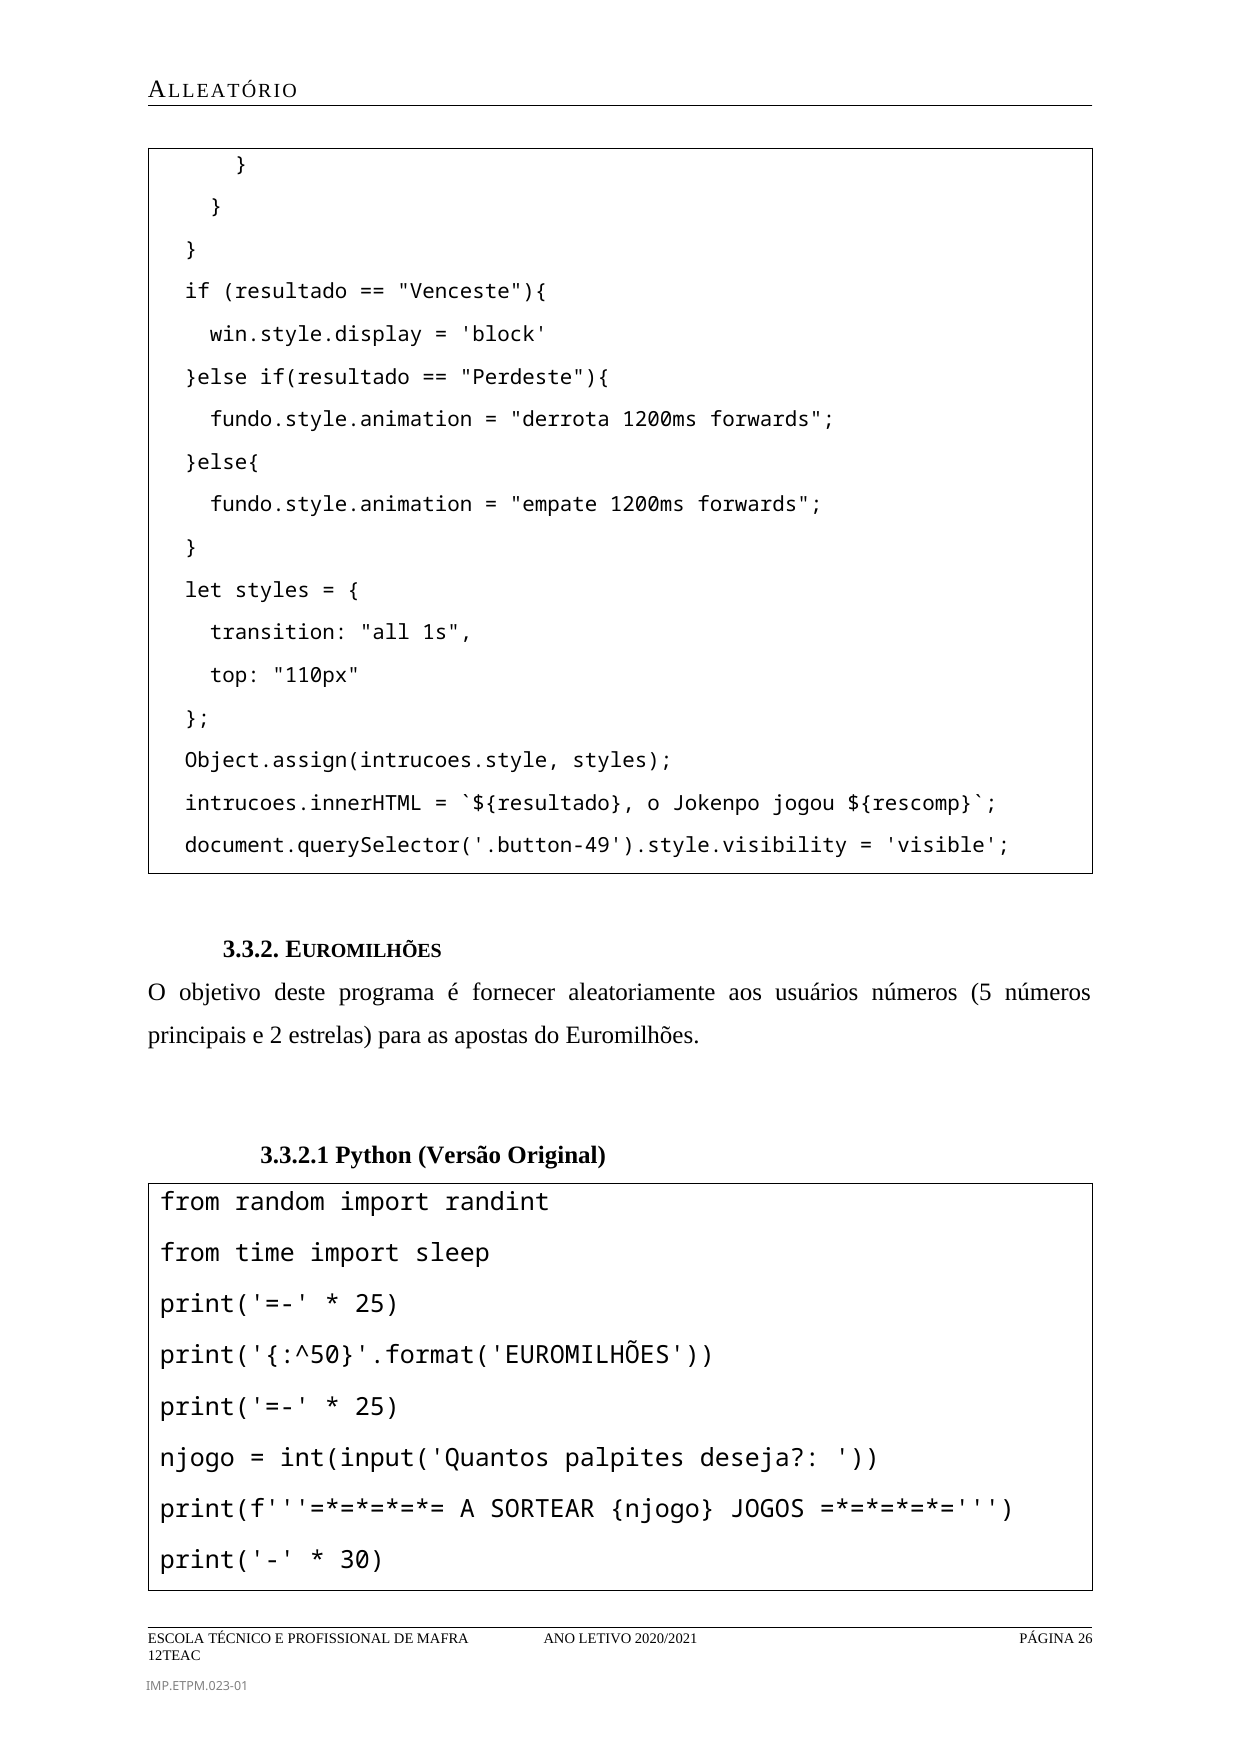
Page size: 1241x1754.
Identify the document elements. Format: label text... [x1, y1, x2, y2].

text O objetivo deste programa é fornecer aleatoriamente aos usuários números (5 números principais e 2 estrelas) para as apostas do Euromilhões. [148, 977, 1092, 1049]
subtitle Euromilhões [223, 934, 1092, 963]
subtitle Python (Versão Original) [260, 1140, 1092, 1168]
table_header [149, 149, 1092, 873]
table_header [149, 1184, 1092, 1589]
